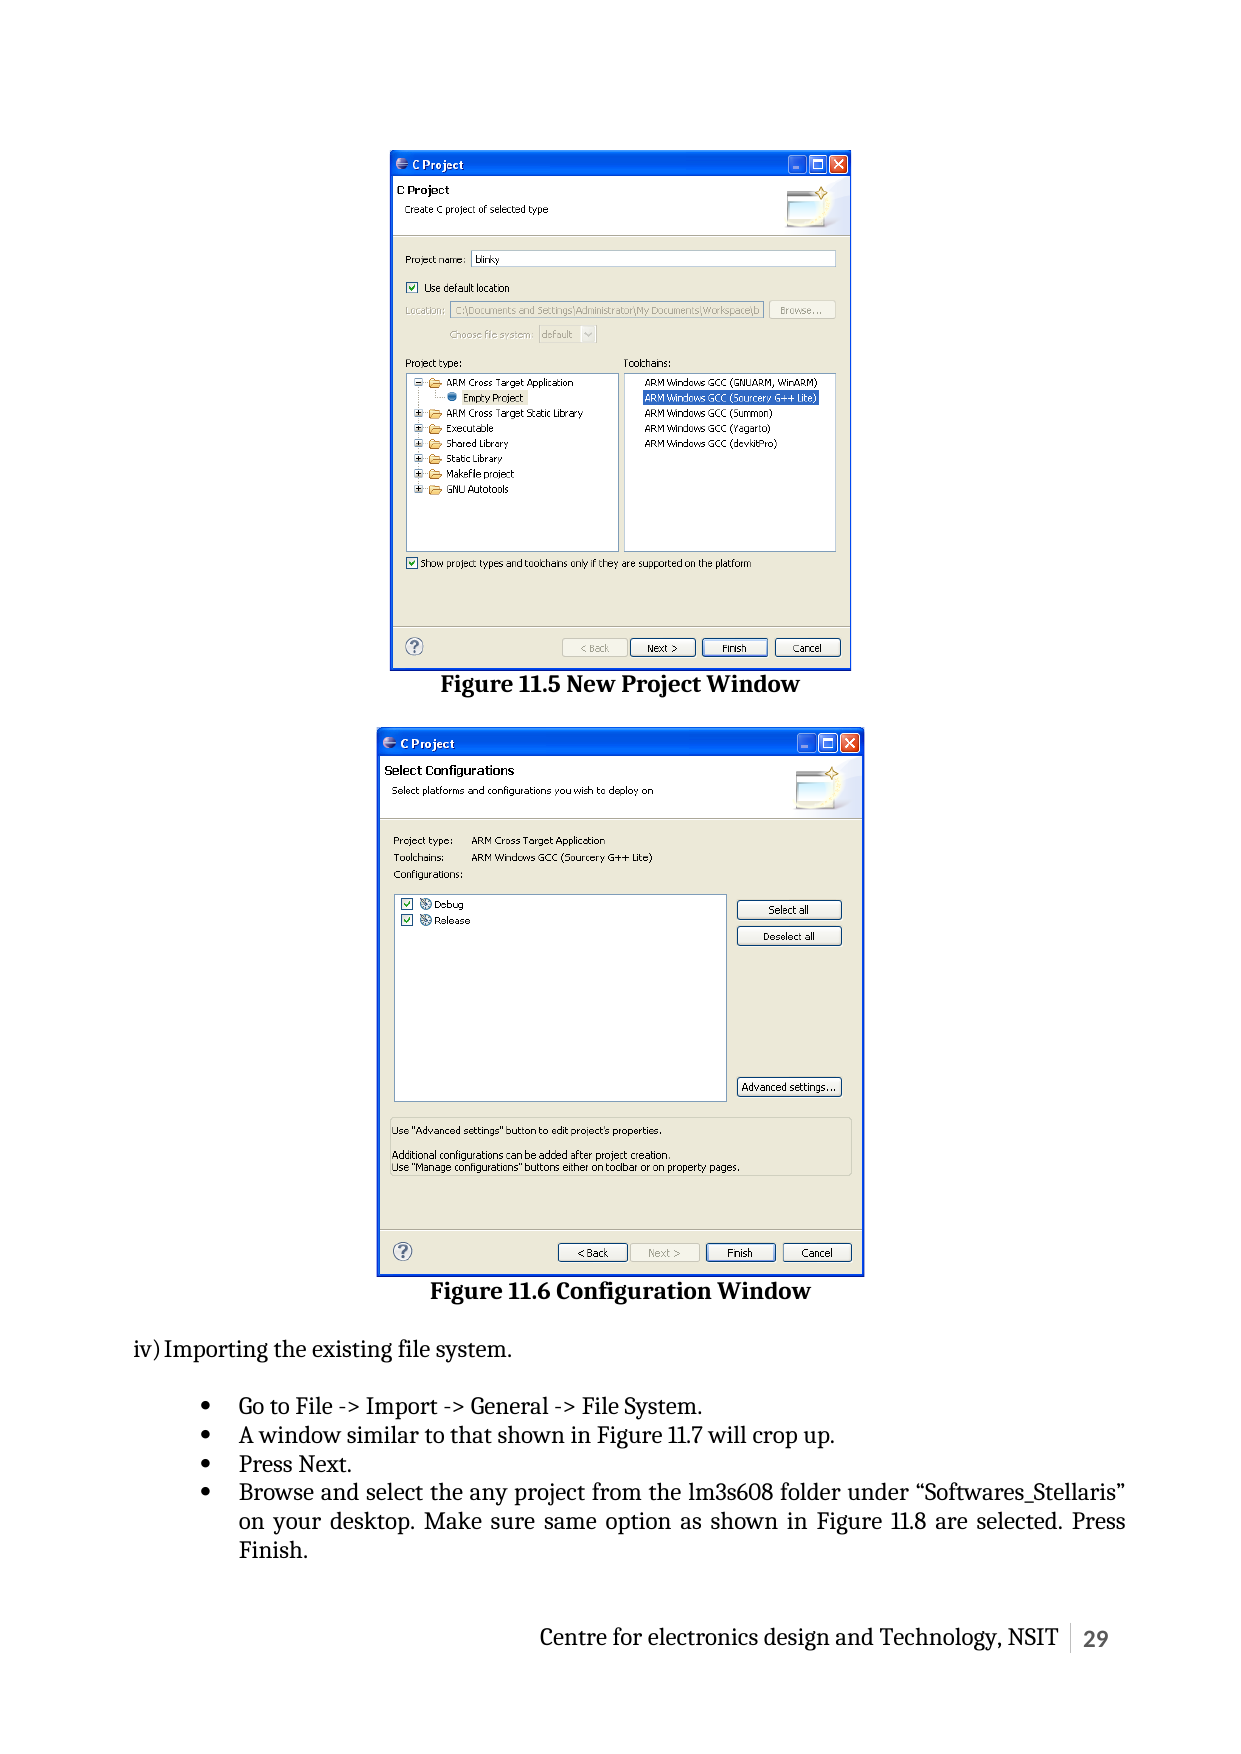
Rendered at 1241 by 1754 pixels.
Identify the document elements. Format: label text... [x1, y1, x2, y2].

list Go to File -> Import -> General -> File System. [201, 1392, 1152, 1421]
picture [389, 150, 852, 671]
text Figure 11.5 New Project Window [89, 670, 1152, 699]
list Browse and select the any project from the lm3s608 folder under “Softwares_Stellaris” on your desktop. Make sure same option as shown in Figure 11.8 are selected. Press Finish. [201, 1478, 1127, 1564]
text iv) Importing the existing file system. [133, 1334, 1152, 1363]
list Press Next. [201, 1449, 1152, 1478]
list A window similar to that shown in Figure 11.7 will crop up. [201, 1421, 1152, 1449]
picture [376, 727, 865, 1277]
text Figure 11.6 Configuration Window [89, 1277, 1152, 1306]
